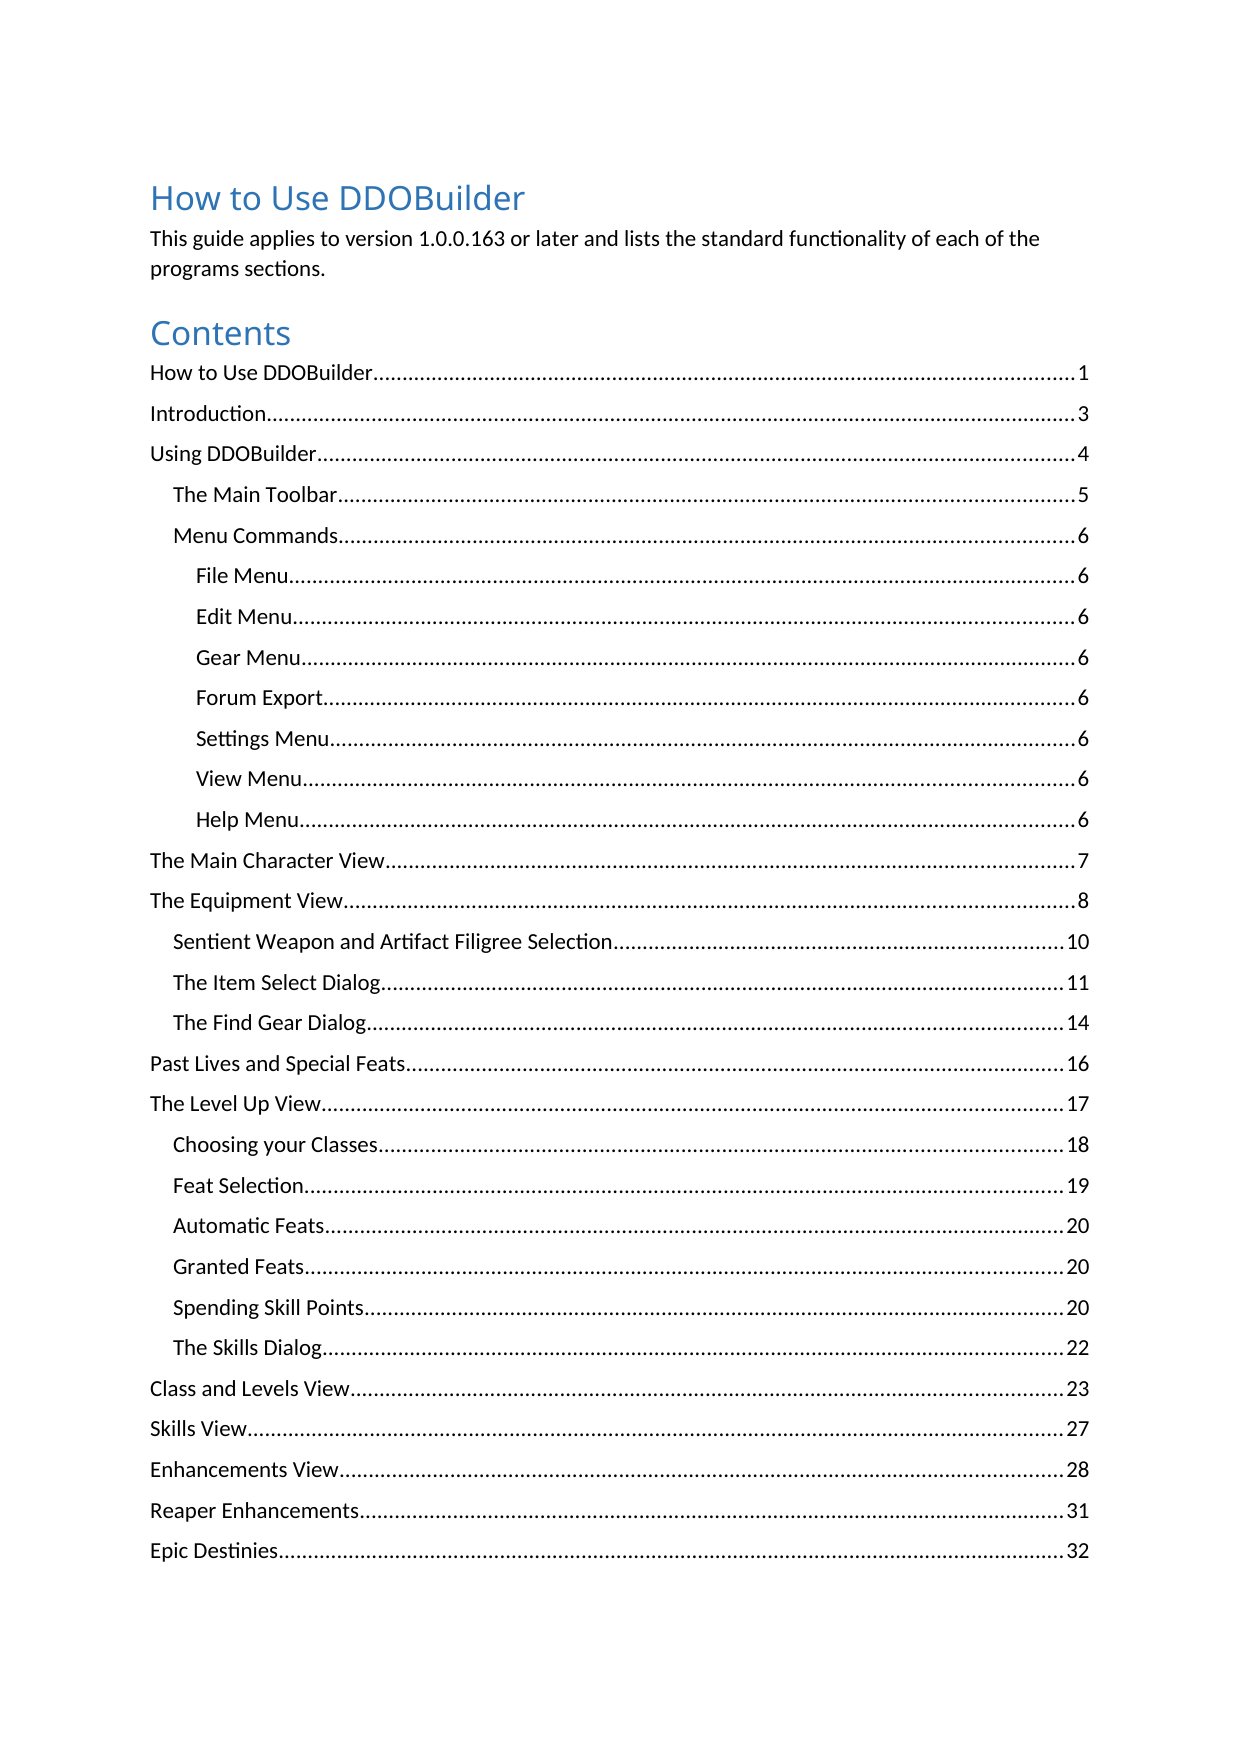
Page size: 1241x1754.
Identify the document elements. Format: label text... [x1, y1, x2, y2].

subtitle How to Use DDOBuilder [150, 175, 1090, 220]
text This guide applies to version 1.0.0.163 or later and lists the standard functionality of each of the programs sections. [150, 224, 1090, 282]
